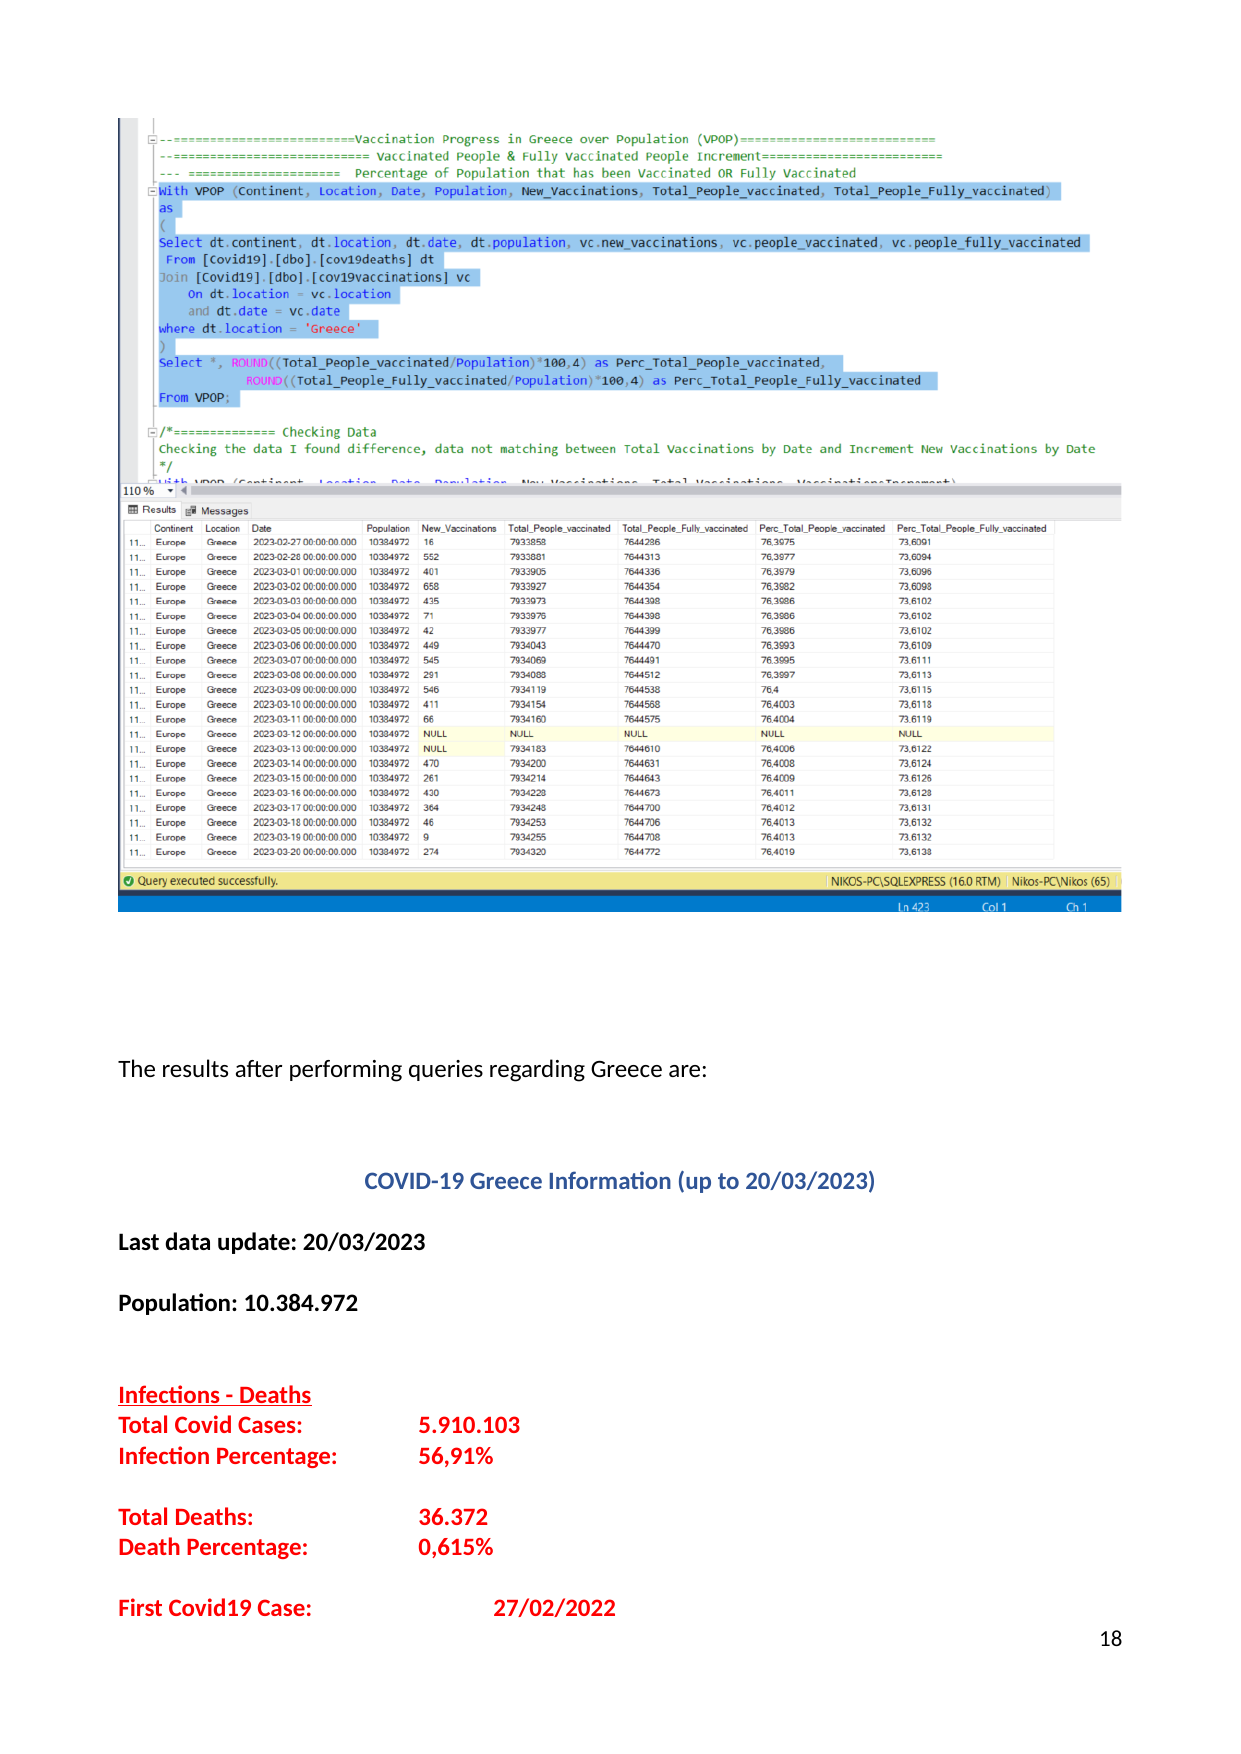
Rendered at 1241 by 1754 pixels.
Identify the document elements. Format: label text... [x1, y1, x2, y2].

picture [118, 118, 1122, 912]
text COVID-19 Greece Information (up to 20/03/2023) [118, 1165, 1122, 1196]
text Death Percentage: 0,615% [118, 1531, 1122, 1562]
text Total Covid Cases: 5.910.103 [118, 1409, 1122, 1440]
text Total Deaths: 36.372 [118, 1501, 1122, 1531]
text Infections - Deaths [118, 1379, 1122, 1409]
text Population: 10.384.972 [118, 1287, 1122, 1318]
text The results after performing queries regarding Greece are: [118, 1053, 1122, 1084]
text First Covid19 Case: 27/02/2022 [118, 1592, 1122, 1623]
text Infection Percentage: 56,91% [118, 1440, 1122, 1470]
text Last data update: 20/03/2023 [118, 1226, 1122, 1257]
